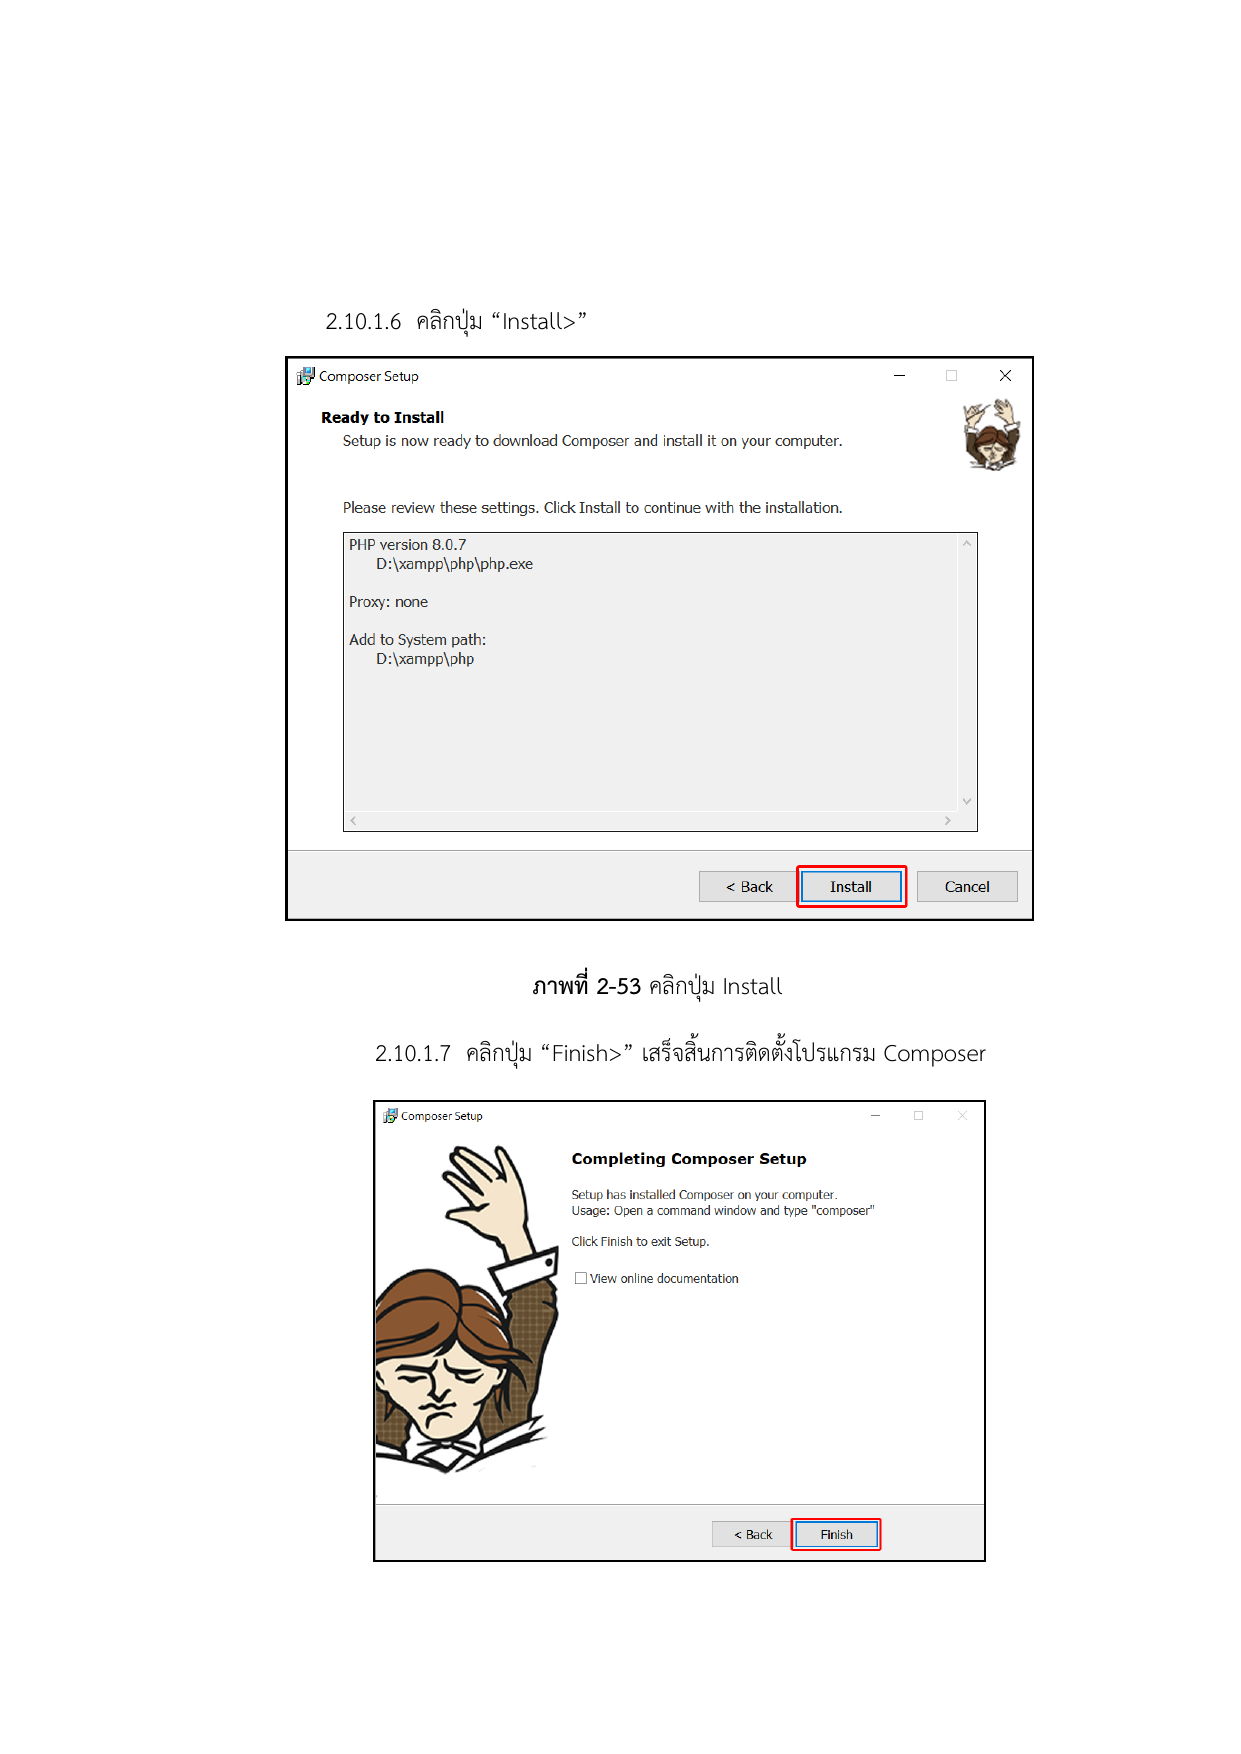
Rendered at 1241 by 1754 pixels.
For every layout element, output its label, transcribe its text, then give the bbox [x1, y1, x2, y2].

text ภาพที่ 2-53 คลิกปุ่ม Install [225, 965, 1090, 1010]
picture [375, 1102, 984, 1560]
text 2.10.1.6 คลิกปุ่ม “Install>” [225, 300, 1090, 344]
text 2.10.1.7 คลิกปุ่ม “Finish>” เสร็จสิ้นการติดตั้งโปรแกรม Composer [225, 1032, 1090, 1076]
picture [288, 358, 1032, 919]
